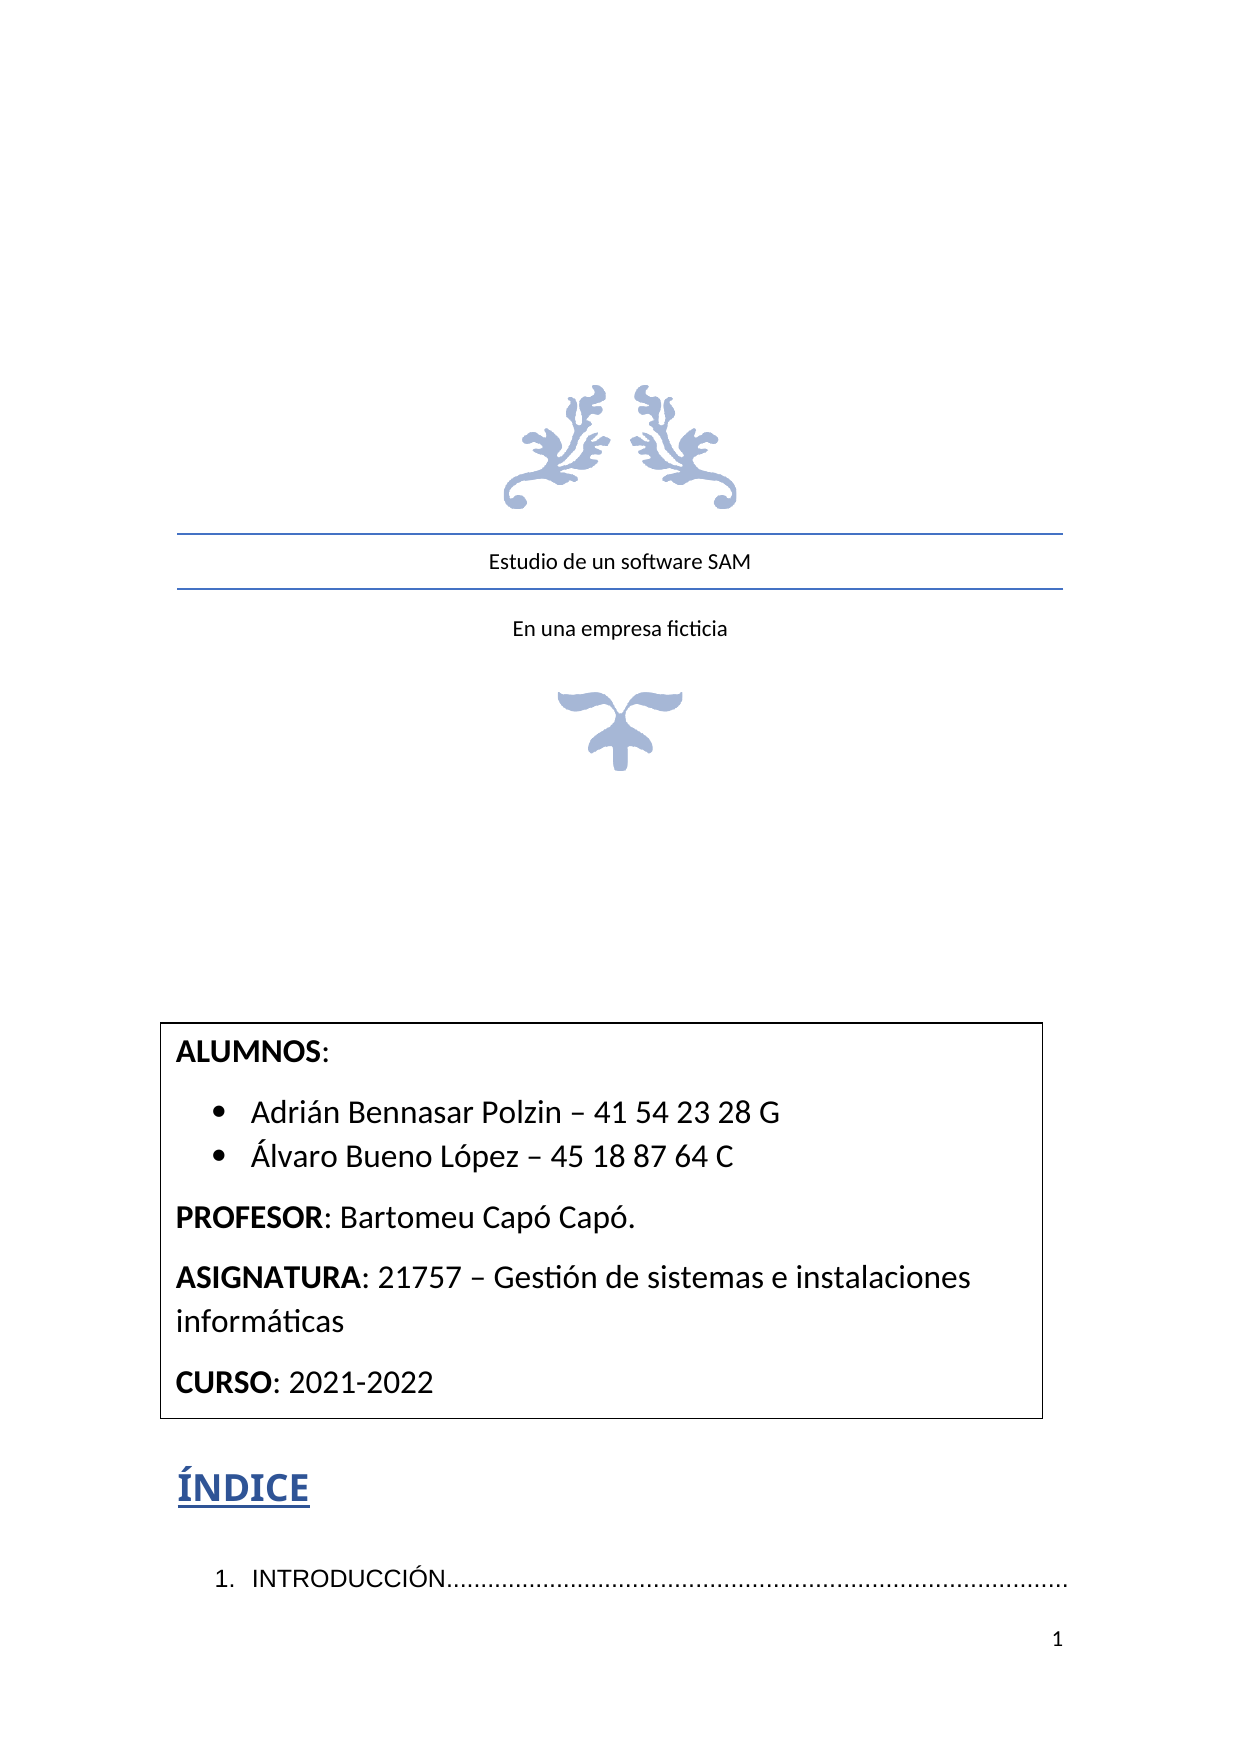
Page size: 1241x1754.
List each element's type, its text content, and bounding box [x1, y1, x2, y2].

list INTRODUCCIÓN Pág. [214, 1564, 1063, 1592]
subtitle ÍNDICE [177, 1014, 1063, 1513]
